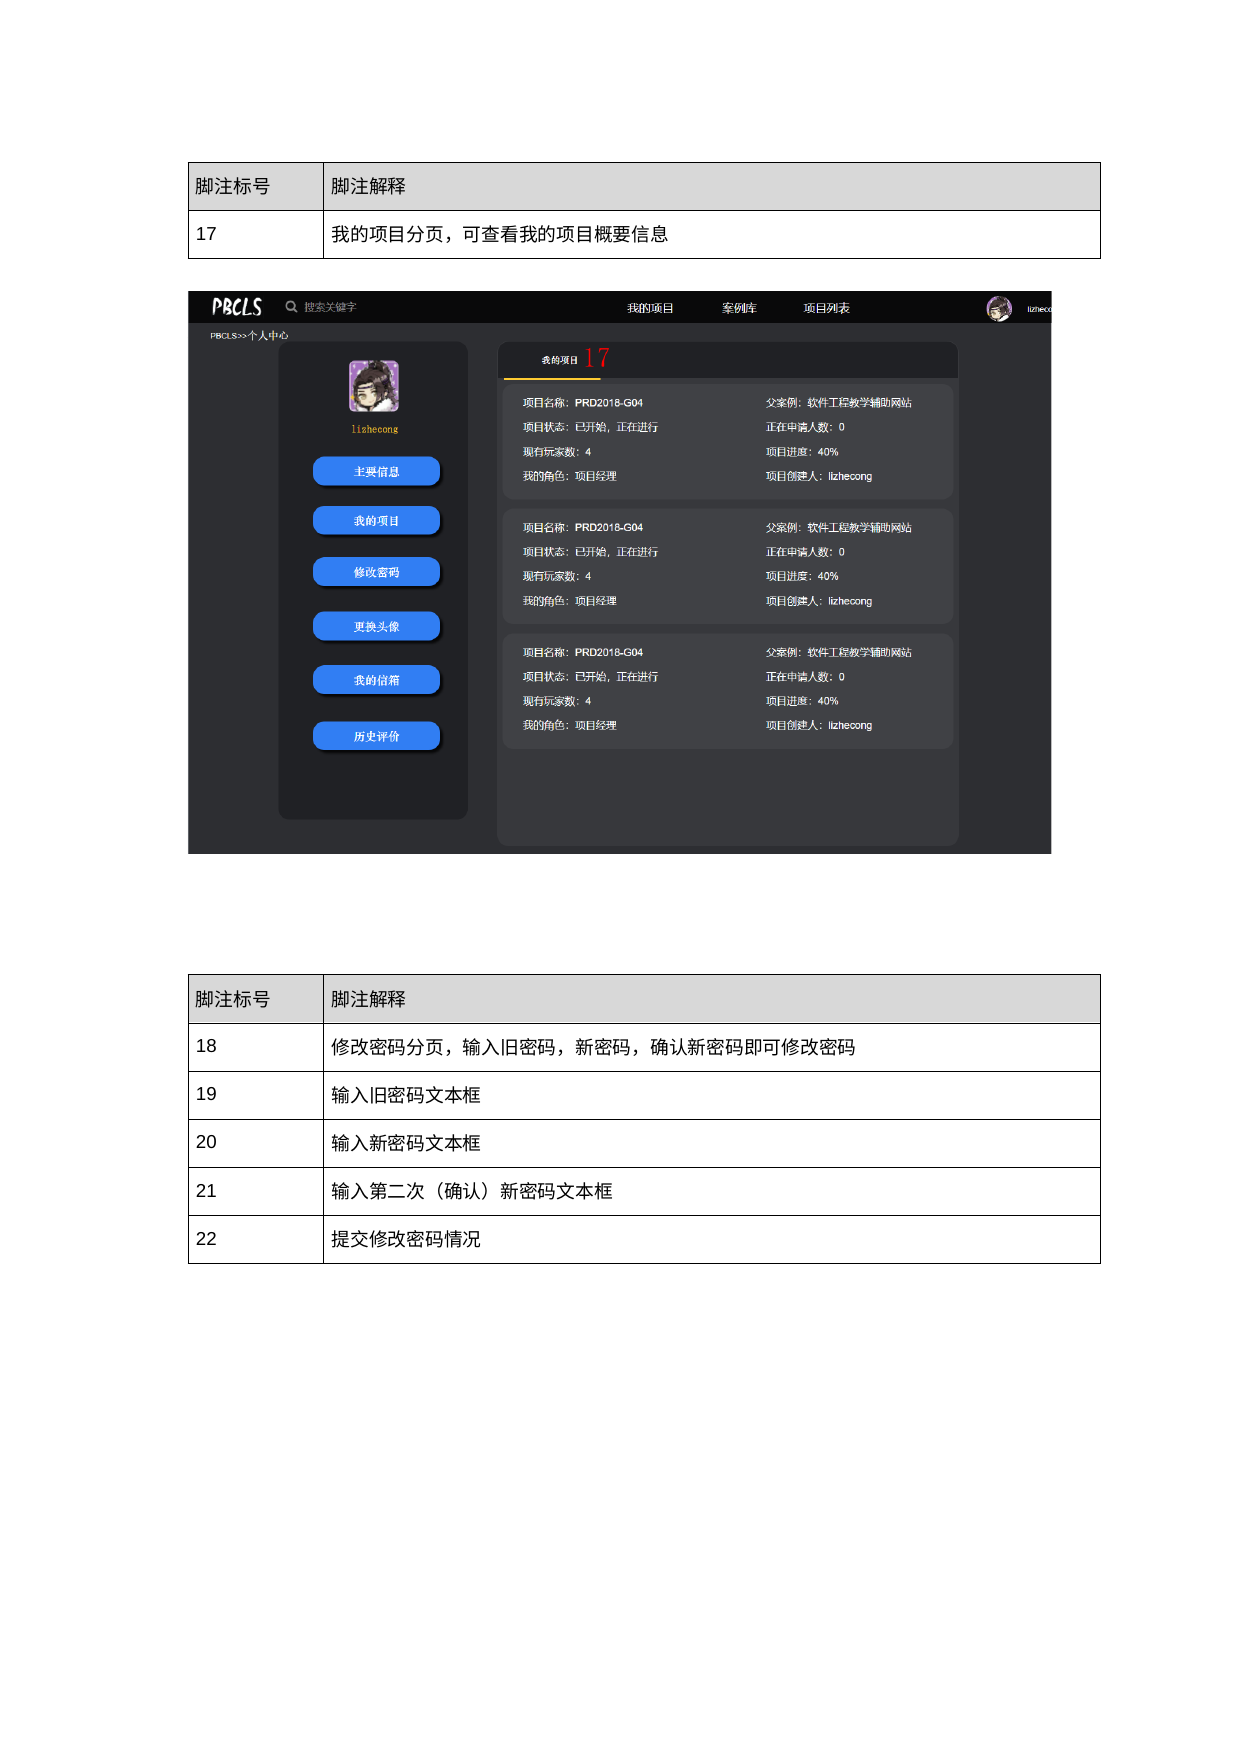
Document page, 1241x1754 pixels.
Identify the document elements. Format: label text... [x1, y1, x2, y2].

table_cell 修改密码分页，输入旧密码，新密码，确认新密码即可修改密码 [324, 1024, 1100, 1071]
table_cell 17 [189, 211, 323, 258]
table_header 脚注标号 [189, 975, 323, 1022]
table_header 脚注标号 [189, 163, 323, 210]
table_cell 18 [189, 1024, 323, 1071]
table_cell 19 [189, 1072, 323, 1119]
table_header 脚注解释 [324, 975, 1100, 1022]
table_header 脚注解释 [324, 163, 1100, 210]
picture [187, 291, 1052, 854]
table_cell 输入第二次（确认）新密码文本框 [324, 1168, 1100, 1215]
table_cell 输入旧密码文本框 [324, 1072, 1100, 1119]
table_cell 22 [189, 1216, 323, 1263]
table_cell 20 [189, 1120, 323, 1167]
table_cell 提交修改密码情况 [324, 1216, 1100, 1263]
table_cell 我的项目分页，可查看我的项目概要信息 [324, 211, 1100, 258]
table_cell 21 [189, 1168, 323, 1215]
table_cell 输入新密码文本框 [324, 1120, 1100, 1167]
